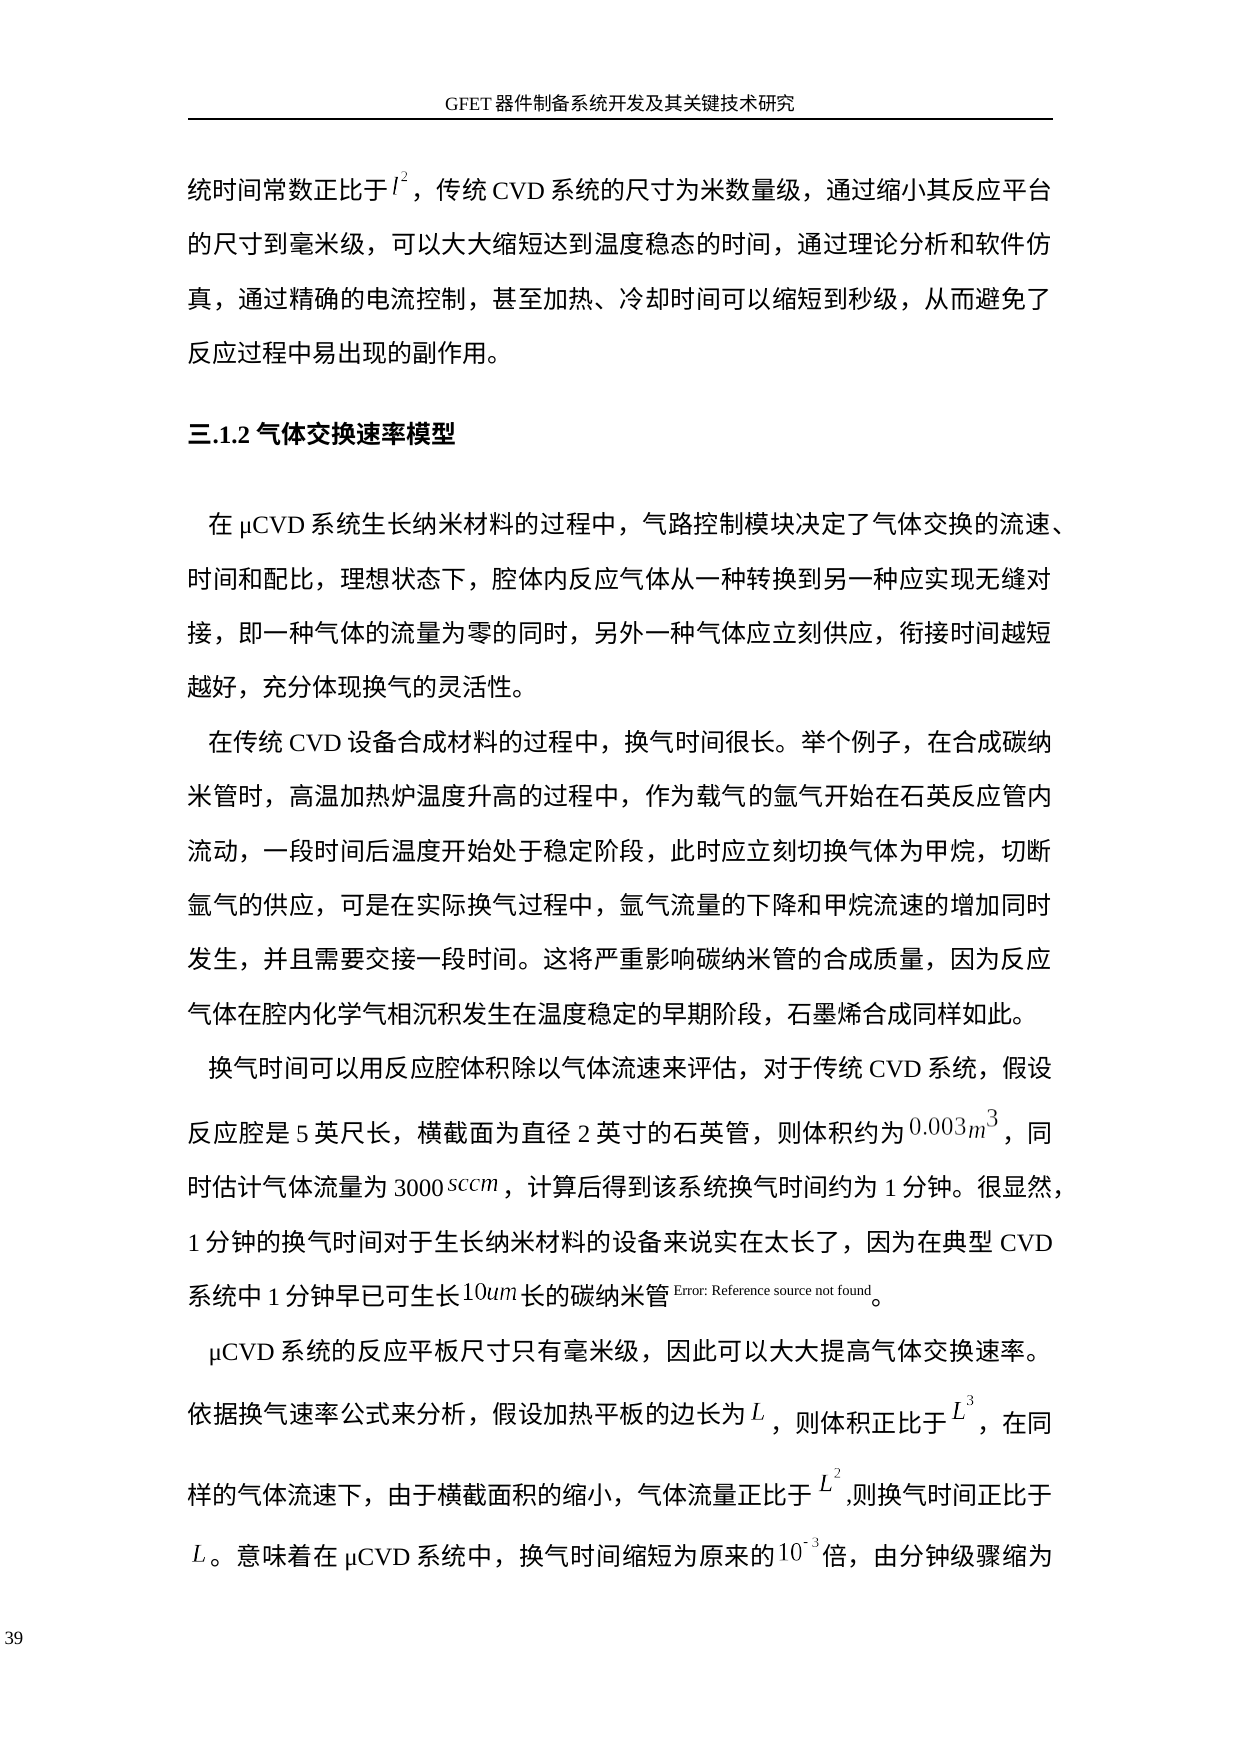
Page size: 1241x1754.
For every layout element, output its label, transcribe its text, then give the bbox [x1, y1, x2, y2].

text 在传统CVD设备合成材料的过程中，换气时间很长。举个例子，在合成碳纳米管时，高温加热炉温度升高的过程中，作为载气的氩气开始在石英反应管内流动，一段时间后温度开始处于稳定阶段，此时应立刻切换气体为甲烷，切断氩气的供应，可是在实际换气过程中，氩气流量的下降和甲烷流速的增加同时发生，并且需要交接一段时间。这将严重影响碳纳米管的合成质量，因为反应气体在腔内化学气相沉积发生在温度稳定的早期阶段，石墨烯合成同样如此。 [187, 722, 1053, 1030]
subtitle 气体交换速率模型 [187, 415, 1053, 451]
text 在μCVD系统生长纳米材料的过程中，气路控制模块决定了气体交换的流速、时间和配比，理想状态下，腔体内反应气体从一种转换到另一种应实现无缝对接，即一种气体的流量为零的同时，另外一种气体应立刻供应，衔接时间越短越好，充分体现换气的灵活性。 [187, 505, 1053, 704]
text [187, 164, 1053, 370]
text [187, 1331, 1053, 1573]
